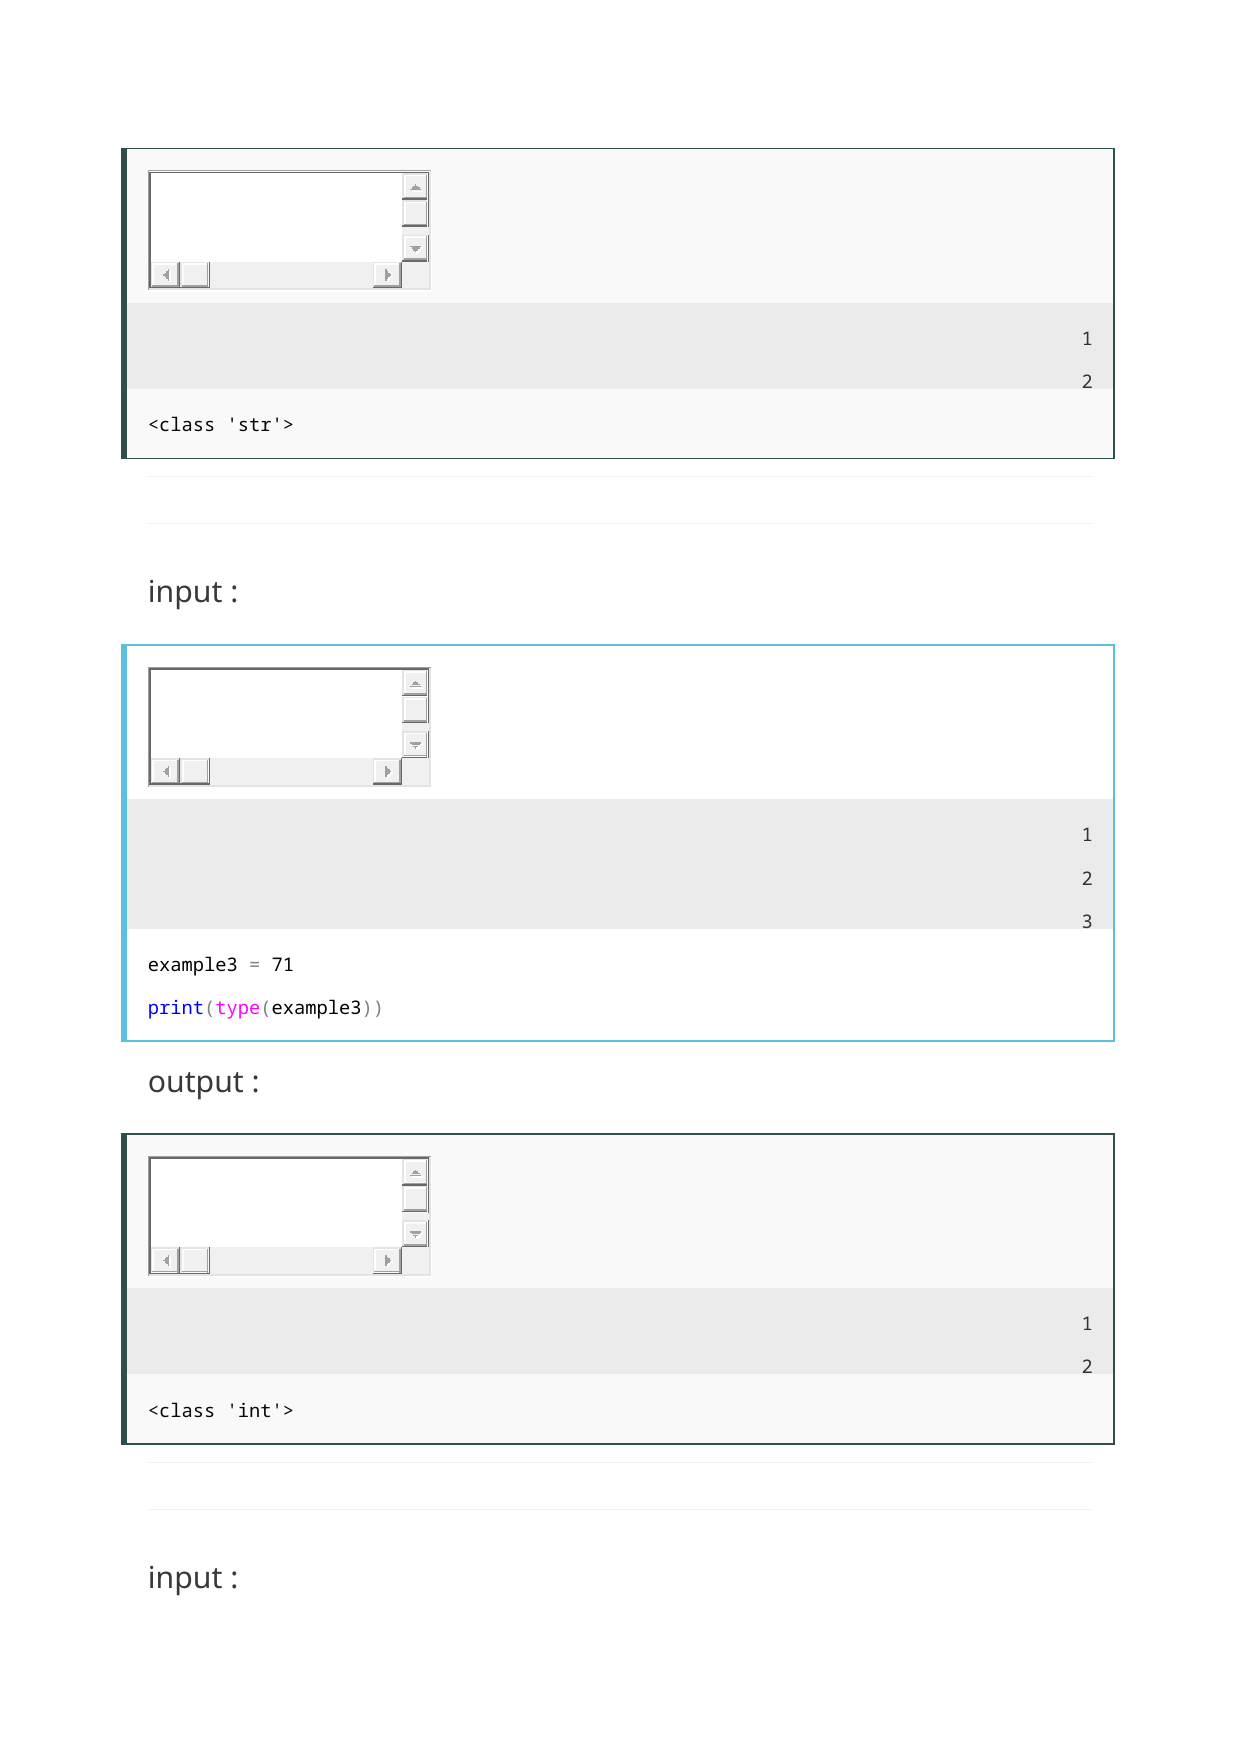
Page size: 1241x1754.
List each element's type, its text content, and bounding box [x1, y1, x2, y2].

text 2 [127, 1331, 1113, 1374]
text output : [148, 1060, 1093, 1101]
text 1 [127, 1288, 1113, 1331]
text 3 [127, 886, 1113, 929]
text 1 [127, 799, 1113, 842]
text print(type(example3)) [127, 972, 1113, 1040]
text input : [148, 1556, 1093, 1597]
text 2 [127, 842, 1113, 886]
text input : [148, 571, 1093, 612]
text 1 [127, 303, 1113, 346]
text <class 'str'> [127, 389, 1113, 458]
text <class 'int'> [127, 1374, 1113, 1443]
text example3 = 71 [127, 929, 1113, 972]
text 2 [127, 346, 1113, 389]
